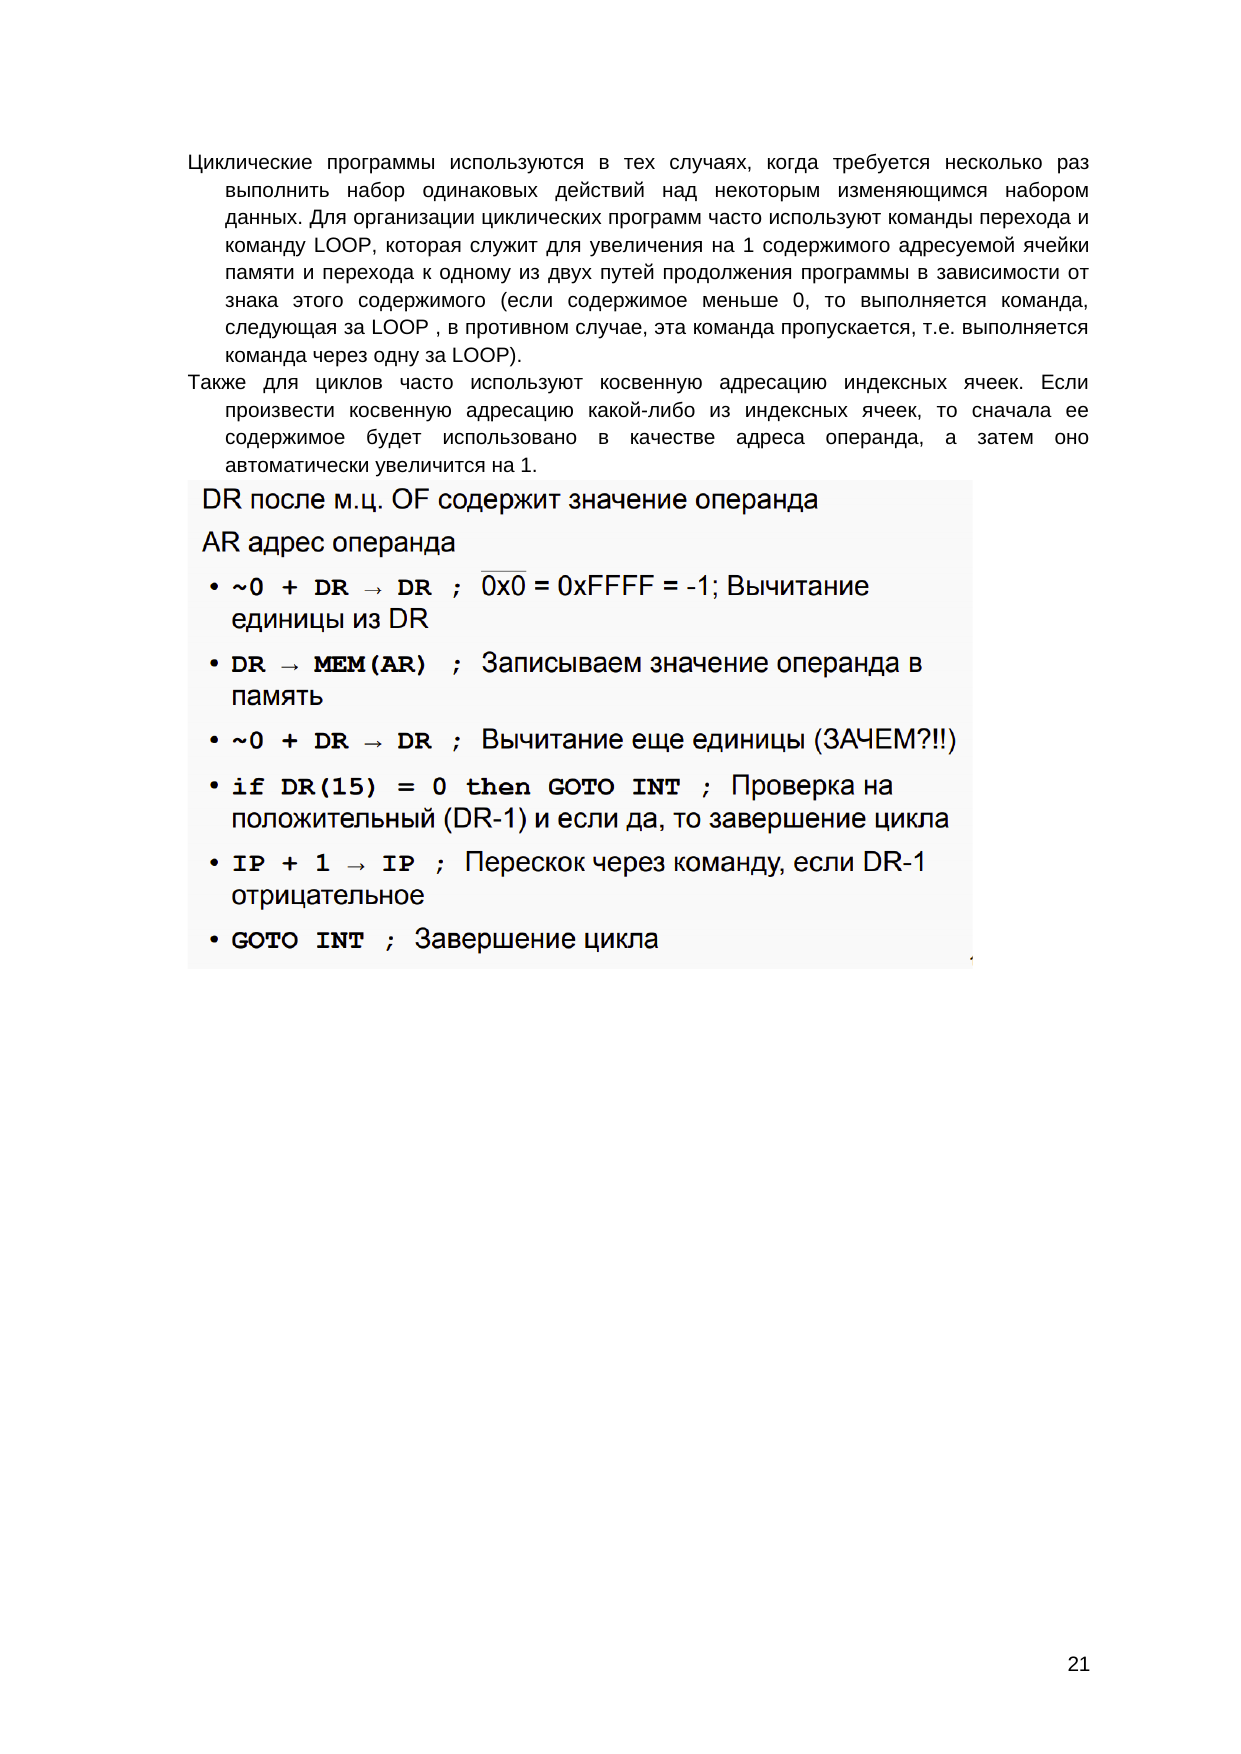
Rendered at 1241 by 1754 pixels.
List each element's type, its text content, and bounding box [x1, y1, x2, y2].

text Циклические программы используются в тех случаях, когда требуется несколько раз выполнить набор одинаковых действий над некоторым изменяющимся набором данных. Для организации циклических программ часто используют команды перехода и команду LOOP, которая служит для увеличения на 1 содержимого адресуемой ячейки памяти и перехода к одному из двух путей продолжения программы в зависимости от знака этого содержимого (если содержимое меньше 0, то выполняется команда, следующая за LOOP , в противном случае, эта команда пропускается, т.е. выполняется команда через одну за LOOP). [187, 150, 1090, 366]
text Также для циклов часто используют косвенную адресацию индексных ячеек. Если произвести косвенную адресацию какой-либо из индексных ячеек, то сначала ее содержимое будет использовано в качестве адреса операнда, а затем оно автоматически увеличится на 1. [187, 370, 1090, 476]
picture [187, 480, 973, 969]
